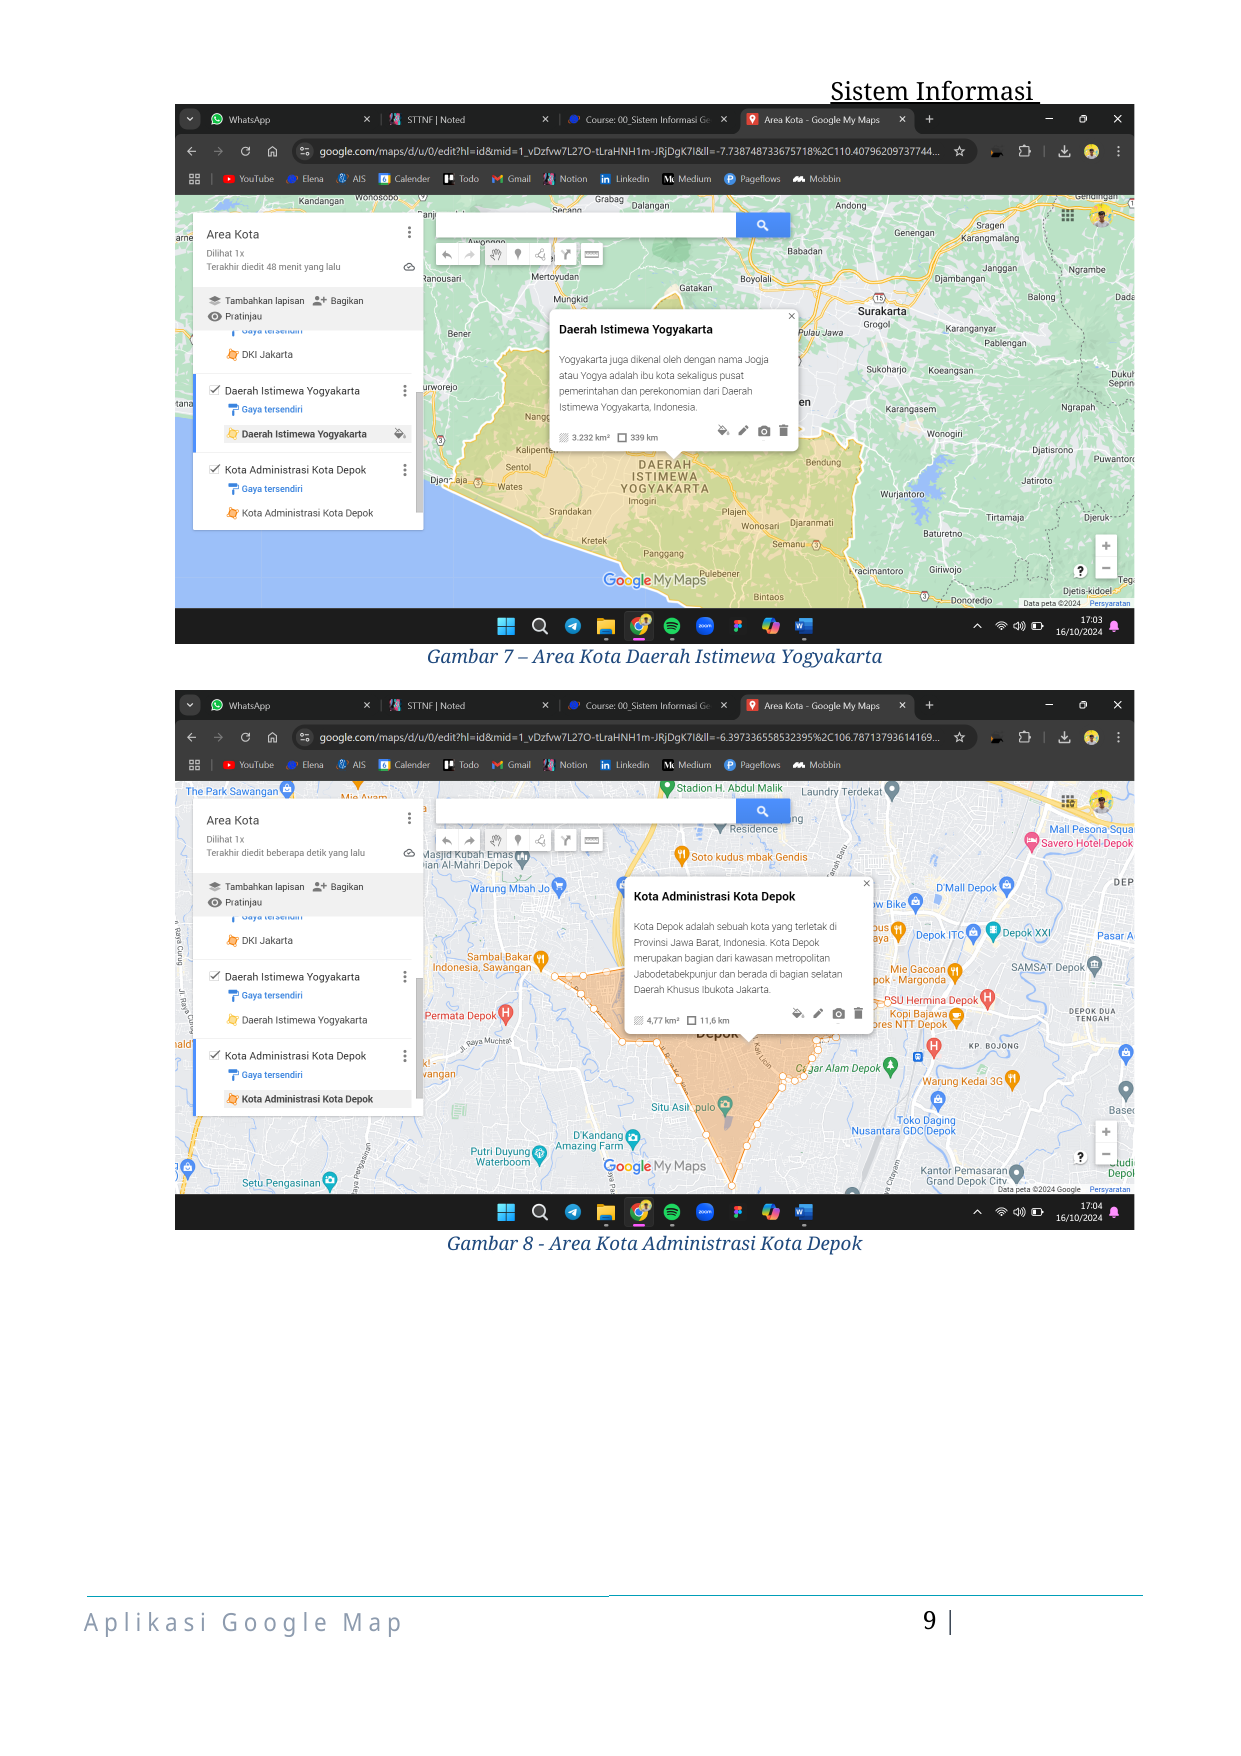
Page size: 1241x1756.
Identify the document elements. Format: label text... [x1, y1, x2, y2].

picture [175, 690, 1135, 1230]
text Gambar 8 - Area Kota Administrasi Kota Depok [175, 1230, 1134, 1255]
text Gambar 7 – Area Kota Daerah Istimewa Yogyakarta [175, 644, 1134, 669]
picture [175, 104, 1135, 644]
